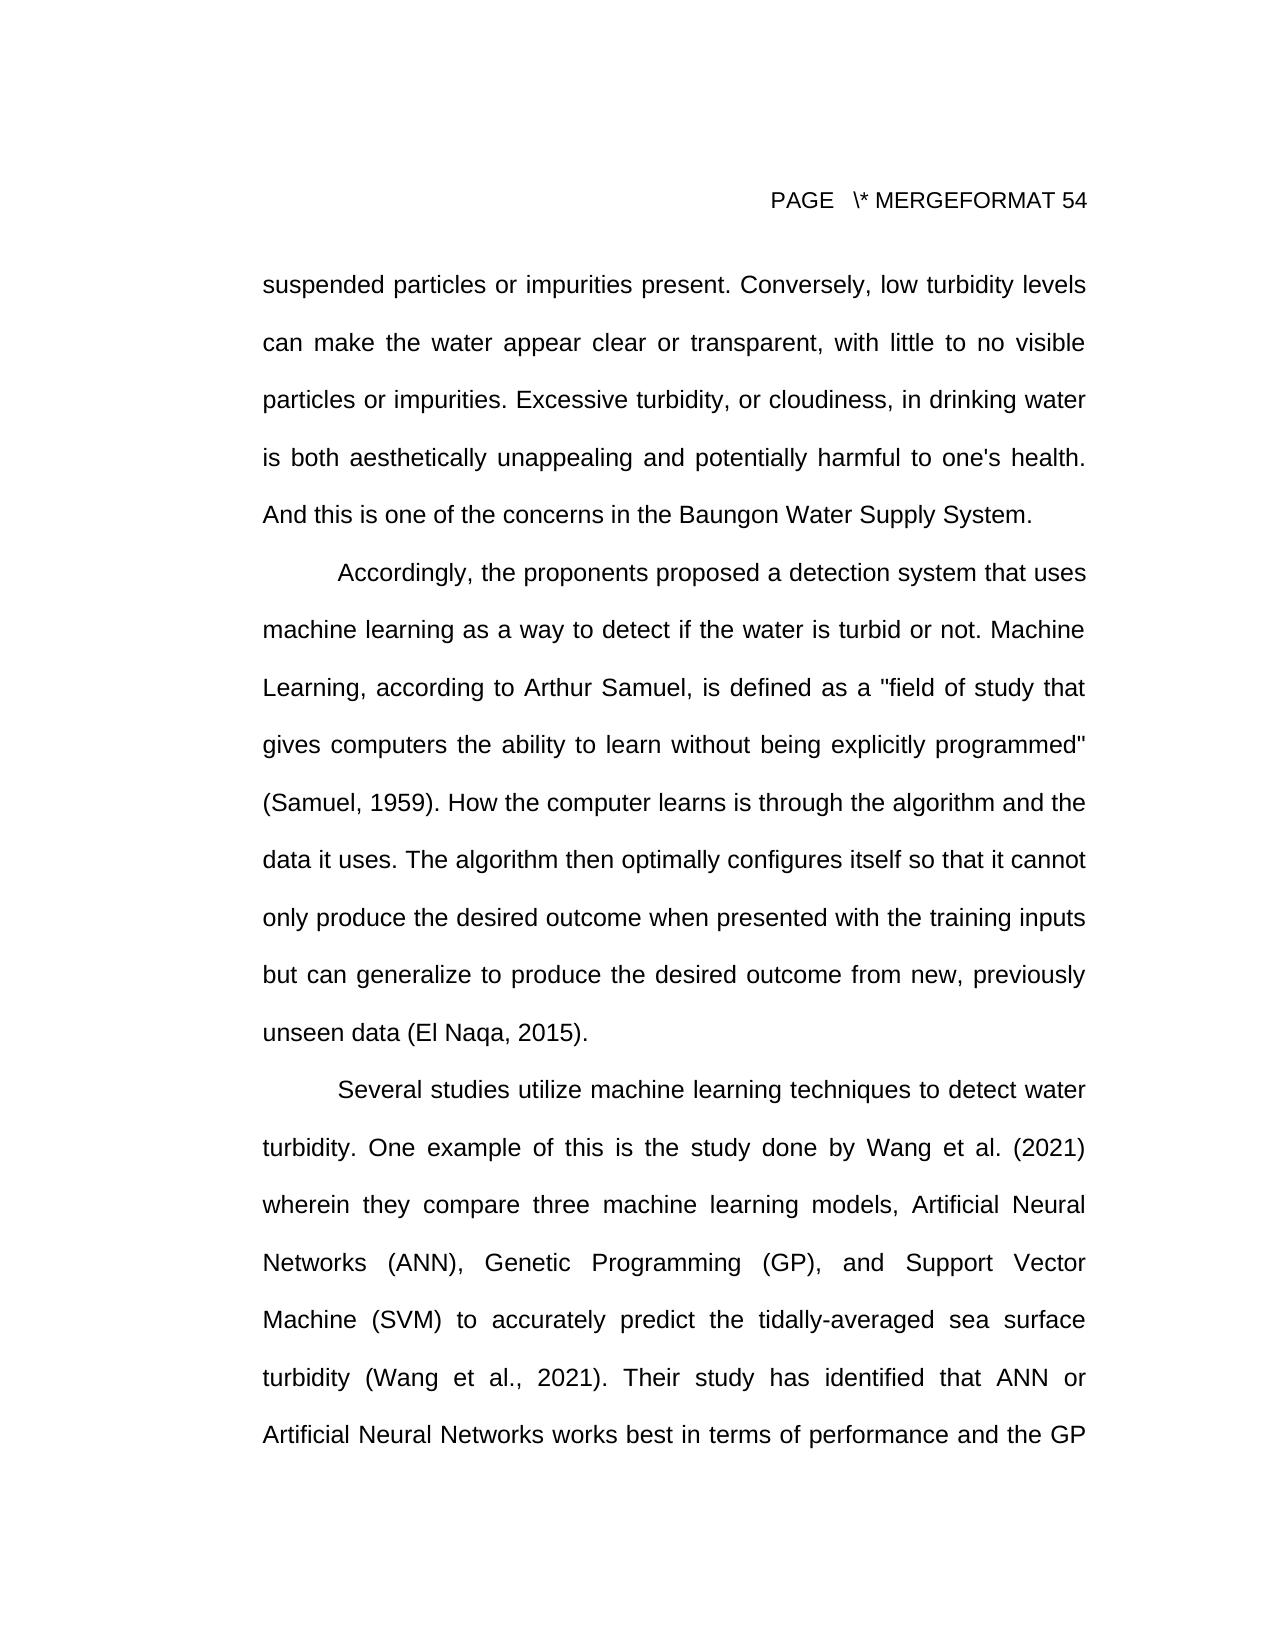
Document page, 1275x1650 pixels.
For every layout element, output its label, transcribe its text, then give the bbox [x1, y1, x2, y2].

text Accordingly, the proponents proposed a detection system that uses machine learning as a way to detect if the water is turbid or not. Machine Learning, according to Arthur Samuel, is defined as a "field of study that gives computers the ability to learn without being explicitly programmed" (Samuel, 1959). How the computer learns is through the algorithm and the data it uses. The algorithm then optimally configures itself so that it cannot only produce the desired outcome when presented with the training inputs but can generalize to produce the desired outcome from new, previously unseen data (El Naqa, 2015). [262, 557, 1087, 1046]
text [262, 1075, 1087, 1449]
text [262, 270, 1087, 529]
